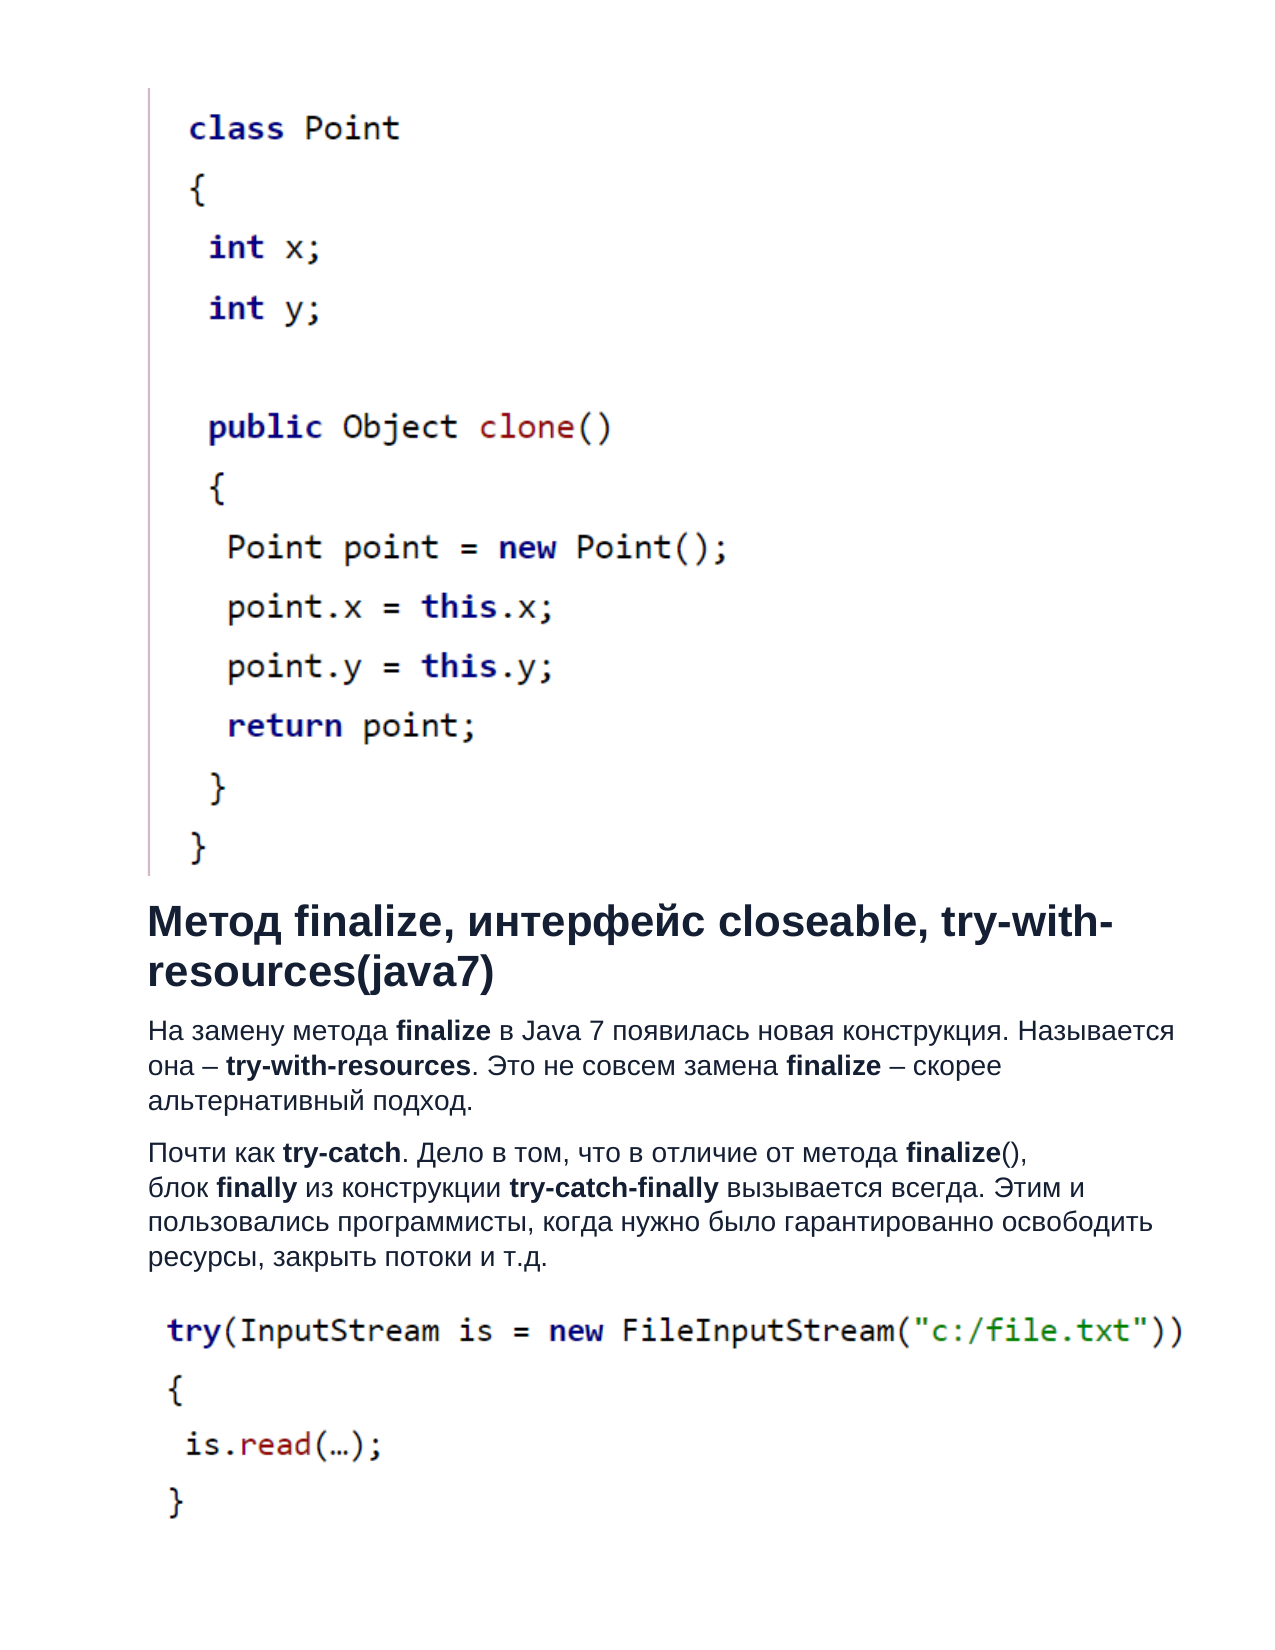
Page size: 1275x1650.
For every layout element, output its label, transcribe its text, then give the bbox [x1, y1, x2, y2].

picture [147, 1291, 1187, 1535]
picture [147, 88, 753, 876]
subtitle Метод finalize, интерфейс closeable, try-with-resources(java7) [148, 895, 1186, 996]
text На замену метода finalize в Java 7 появилась новая конструкция. Называется она – try-with-resources. Это не совсем замена finalize – скорее альтернативный подход. [148, 1014, 1186, 1116]
text Почти как try-catch. Дело в том, что в отличие от метода finalize(), блок finally из конструкции try-catch-finally вызывается всегда. Этим и пользовались программисты, когда нужно было гарантированно освободить ресурсы, закрыть потоки и т.д. [148, 1136, 1186, 1273]
